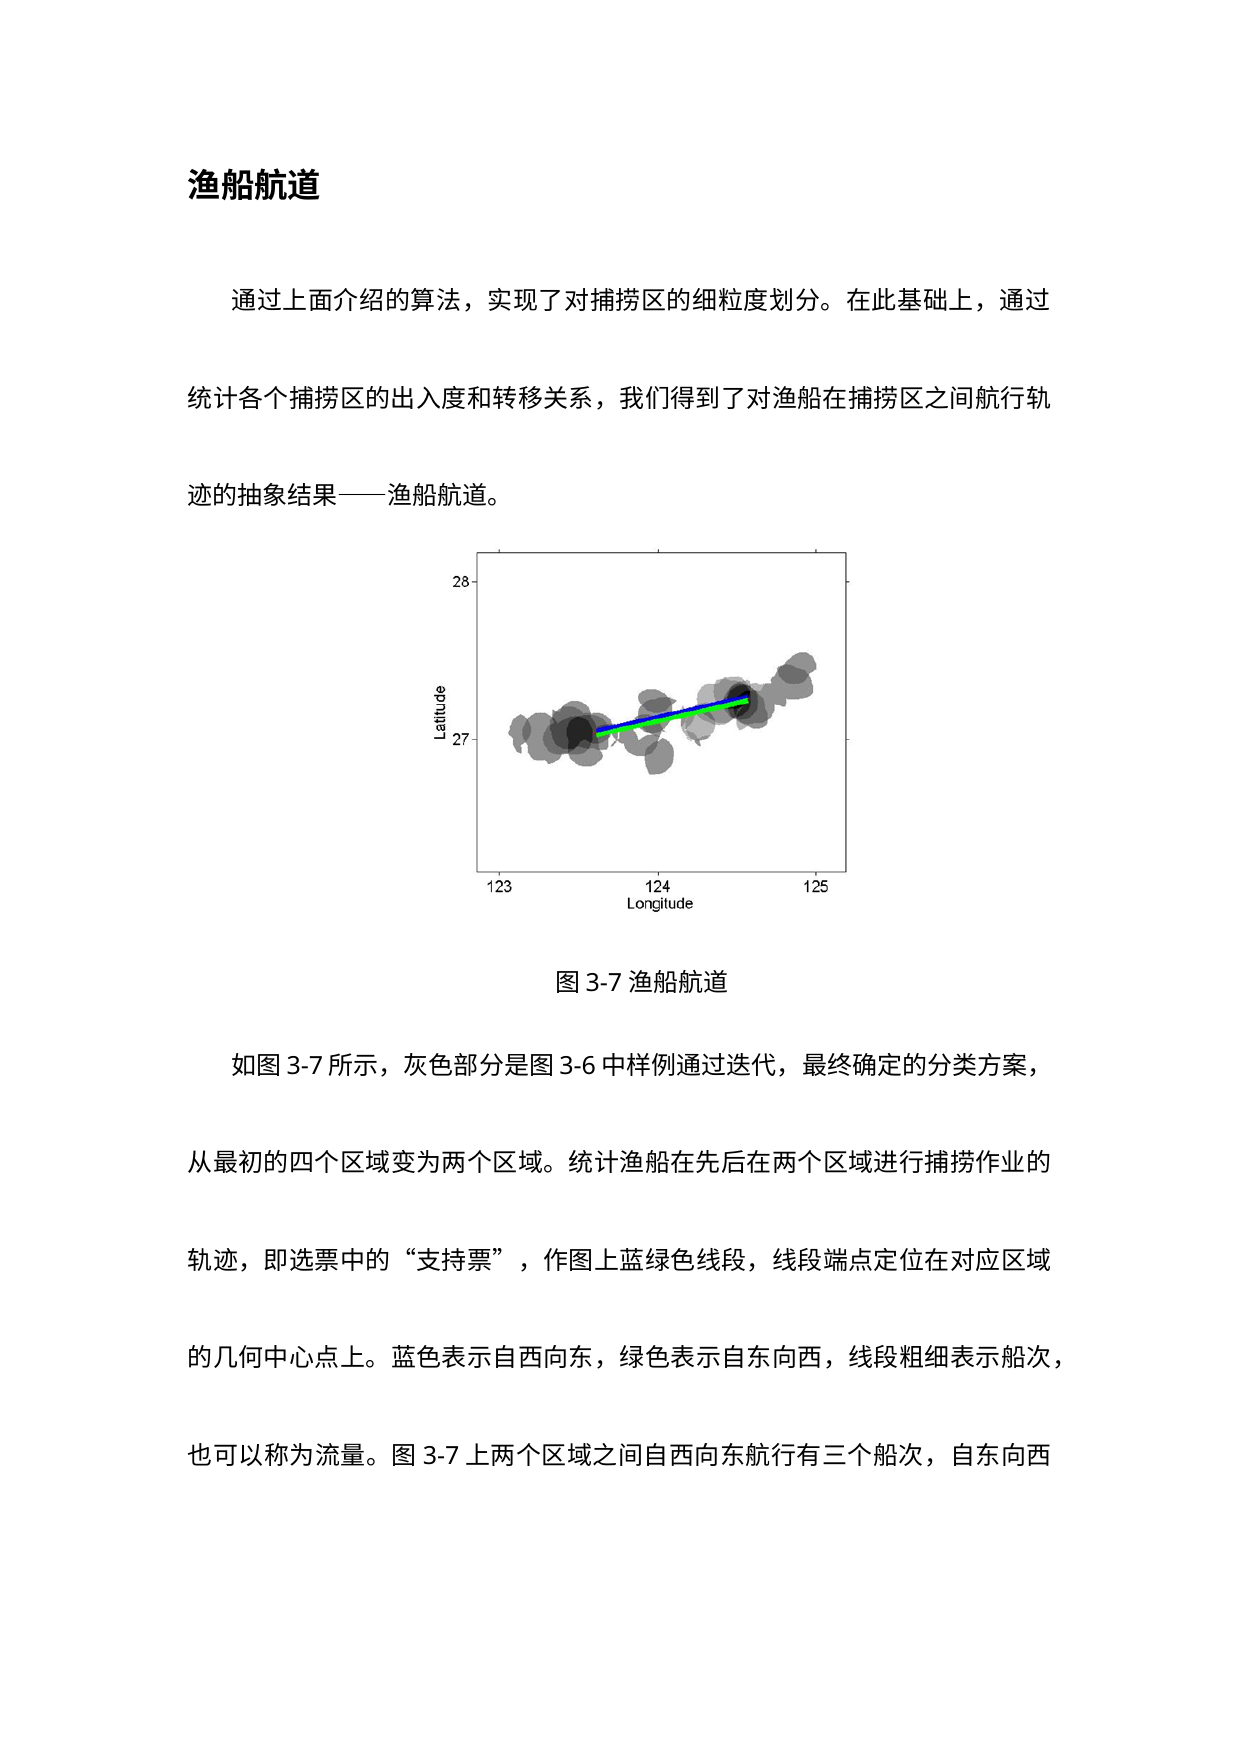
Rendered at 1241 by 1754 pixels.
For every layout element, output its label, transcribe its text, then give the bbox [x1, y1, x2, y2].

subtitle 渔船航道 [187, 150, 1053, 215]
picture [429, 544, 855, 915]
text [187, 1031, 1053, 1486]
text 通过上面介绍的算法，实现了对捕捞区的细粒度划分。在此基础上，通过统计各个捕捞区的出入度和转移关系，我们得到了对渔船在捕捞区之间航行轨迹的抽象结果——渔船航道。 [187, 266, 1053, 526]
text 图3-7 渔船航道 [187, 948, 1053, 1013]
